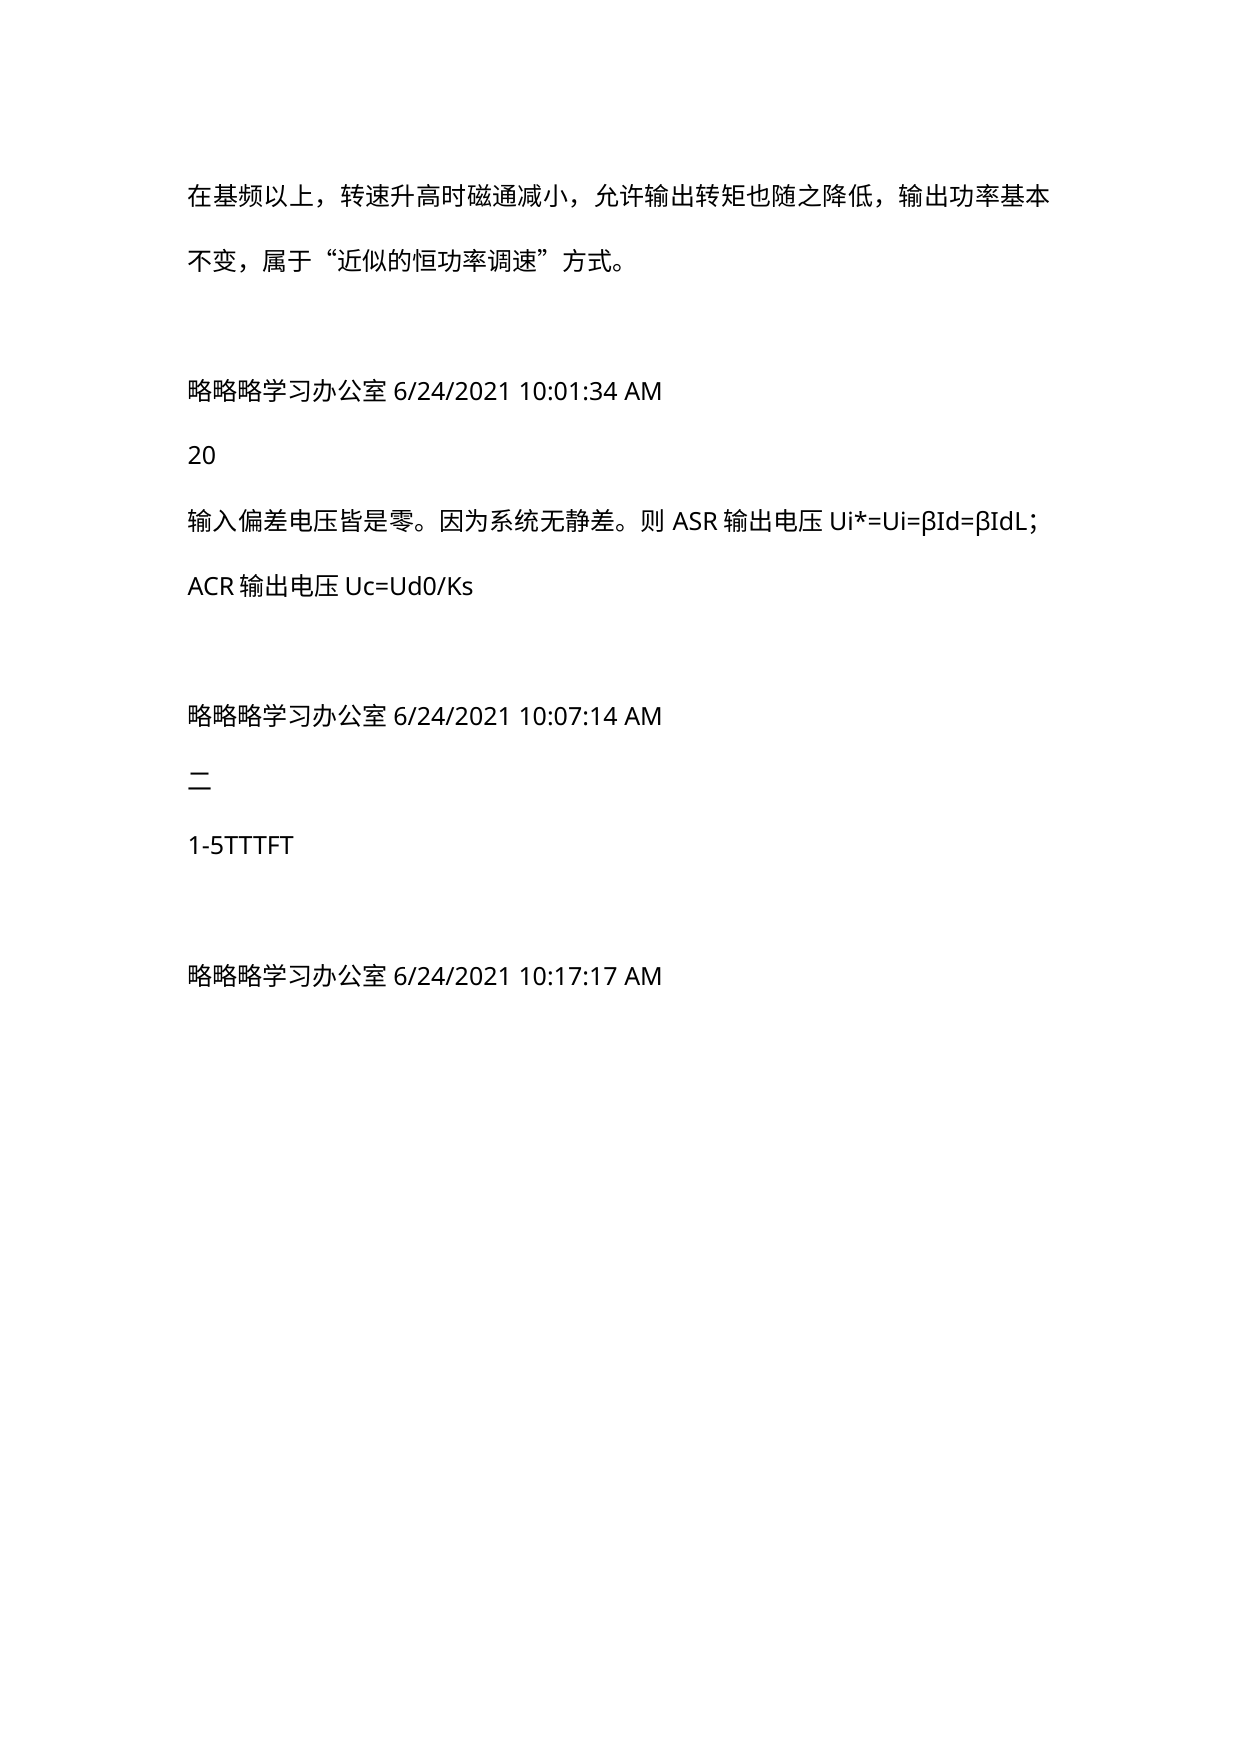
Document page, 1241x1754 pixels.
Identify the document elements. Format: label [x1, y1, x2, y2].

text [187, 162, 1053, 1007]
